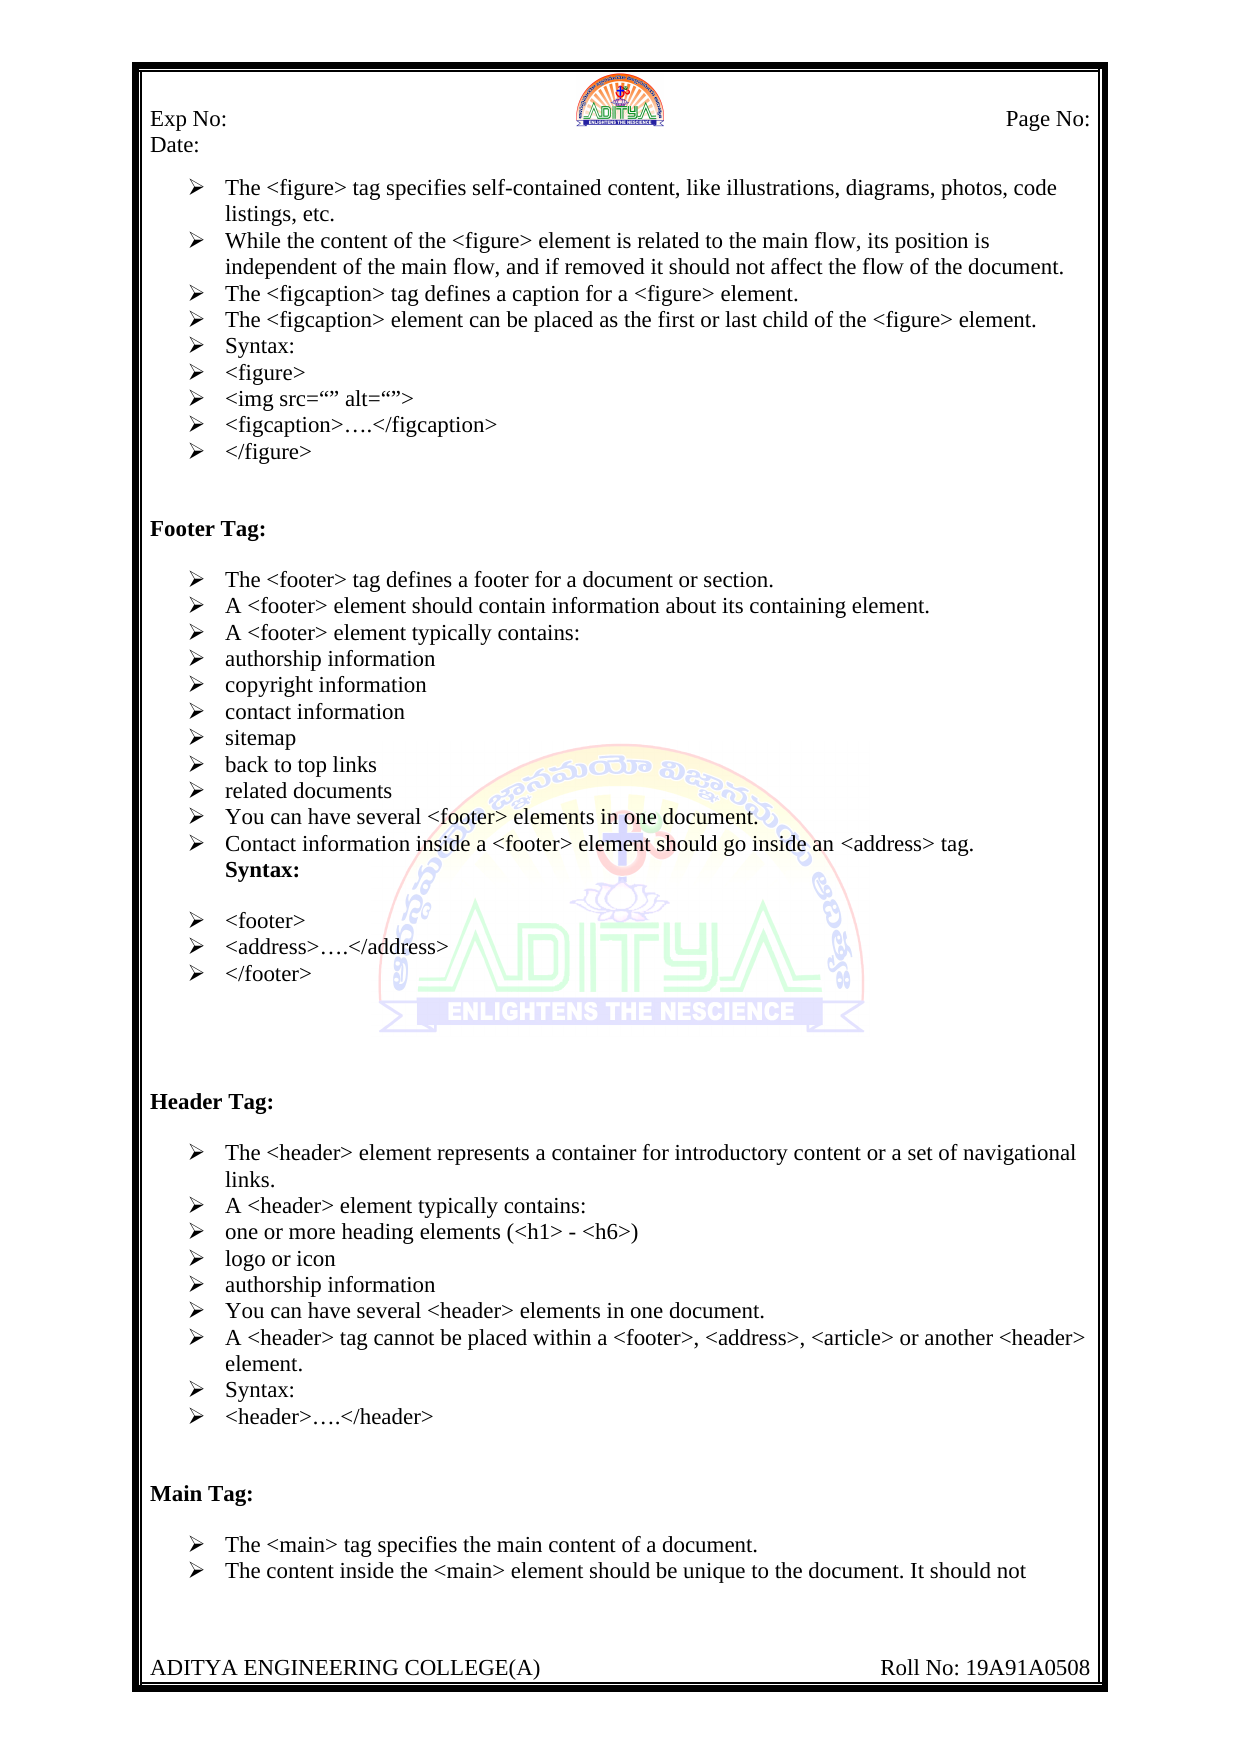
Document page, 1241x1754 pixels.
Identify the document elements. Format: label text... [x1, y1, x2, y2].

picture [575, 73, 665, 127]
list back to top links [187, 751, 1090, 777]
list one or more heading elements (<h1> - <h6>) [187, 1218, 1090, 1245]
list The <header> element represents a container for introductory content or a set of navigational links. [187, 1139, 1090, 1192]
list The <figcaption> element can be placed as the first or last child of the <figure> element. [187, 306, 1090, 332]
list <header>….</header> [187, 1403, 1090, 1429]
list The <figcaption> tag defines a caption for a <figure> element. [187, 279, 1090, 306]
list Syntax: [187, 332, 1090, 359]
list You can have several <footer> elements in one document. [187, 803, 1090, 830]
list sitemap [187, 724, 1090, 751]
list While the content of the <figure> element is related to the main flow, its position is independent of the main flow, and if removed it should not affect the flow of the document. [187, 227, 1090, 279]
list Syntax: [187, 1376, 1090, 1403]
list </figure> [187, 438, 1090, 464]
list Contact information inside a <footer> element should go inside an <address> tag. [187, 830, 1090, 856]
list <figcaption>….</figcaption> [187, 411, 1090, 438]
text Syntax: [225, 856, 1090, 882]
list A <footer> element typically contains: [187, 619, 1090, 645]
text Header Tag: [150, 1088, 1090, 1114]
list authorship information [187, 1271, 1090, 1297]
list contact information [187, 698, 1090, 724]
list <img src=“” alt=“”> [187, 385, 1090, 411]
list A <header> tag cannot be placed within a <footer>, <address>, <article> or another <header> element. [187, 1324, 1090, 1376]
list authorship information [187, 645, 1090, 672]
list The <figure> tag specifies self-contained content, like illustrations, diagrams, photos, code listings, etc. [187, 174, 1090, 227]
list <footer> [187, 907, 1090, 933]
list logo or icon [187, 1245, 1090, 1271]
list The <main> tag specifies the main content of a document. [187, 1531, 1090, 1558]
list The <footer> tag defines a footer for a document or section. [187, 566, 1090, 592]
list You can have several <header> elements in one document. [187, 1297, 1090, 1324]
list related documents [187, 777, 1090, 803]
text Footer Tag: [150, 515, 1090, 541]
list </footer> [187, 960, 1090, 986]
list copyright information [187, 672, 1090, 698]
list <address>….</address> [187, 933, 1090, 960]
text Main Tag: [150, 1480, 1090, 1507]
list <figure> [187, 359, 1090, 385]
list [187, 1558, 1090, 1584]
list A <header> element typically contains: [187, 1192, 1090, 1218]
list A <footer> element should contain information about its containing element. [187, 592, 1090, 619]
